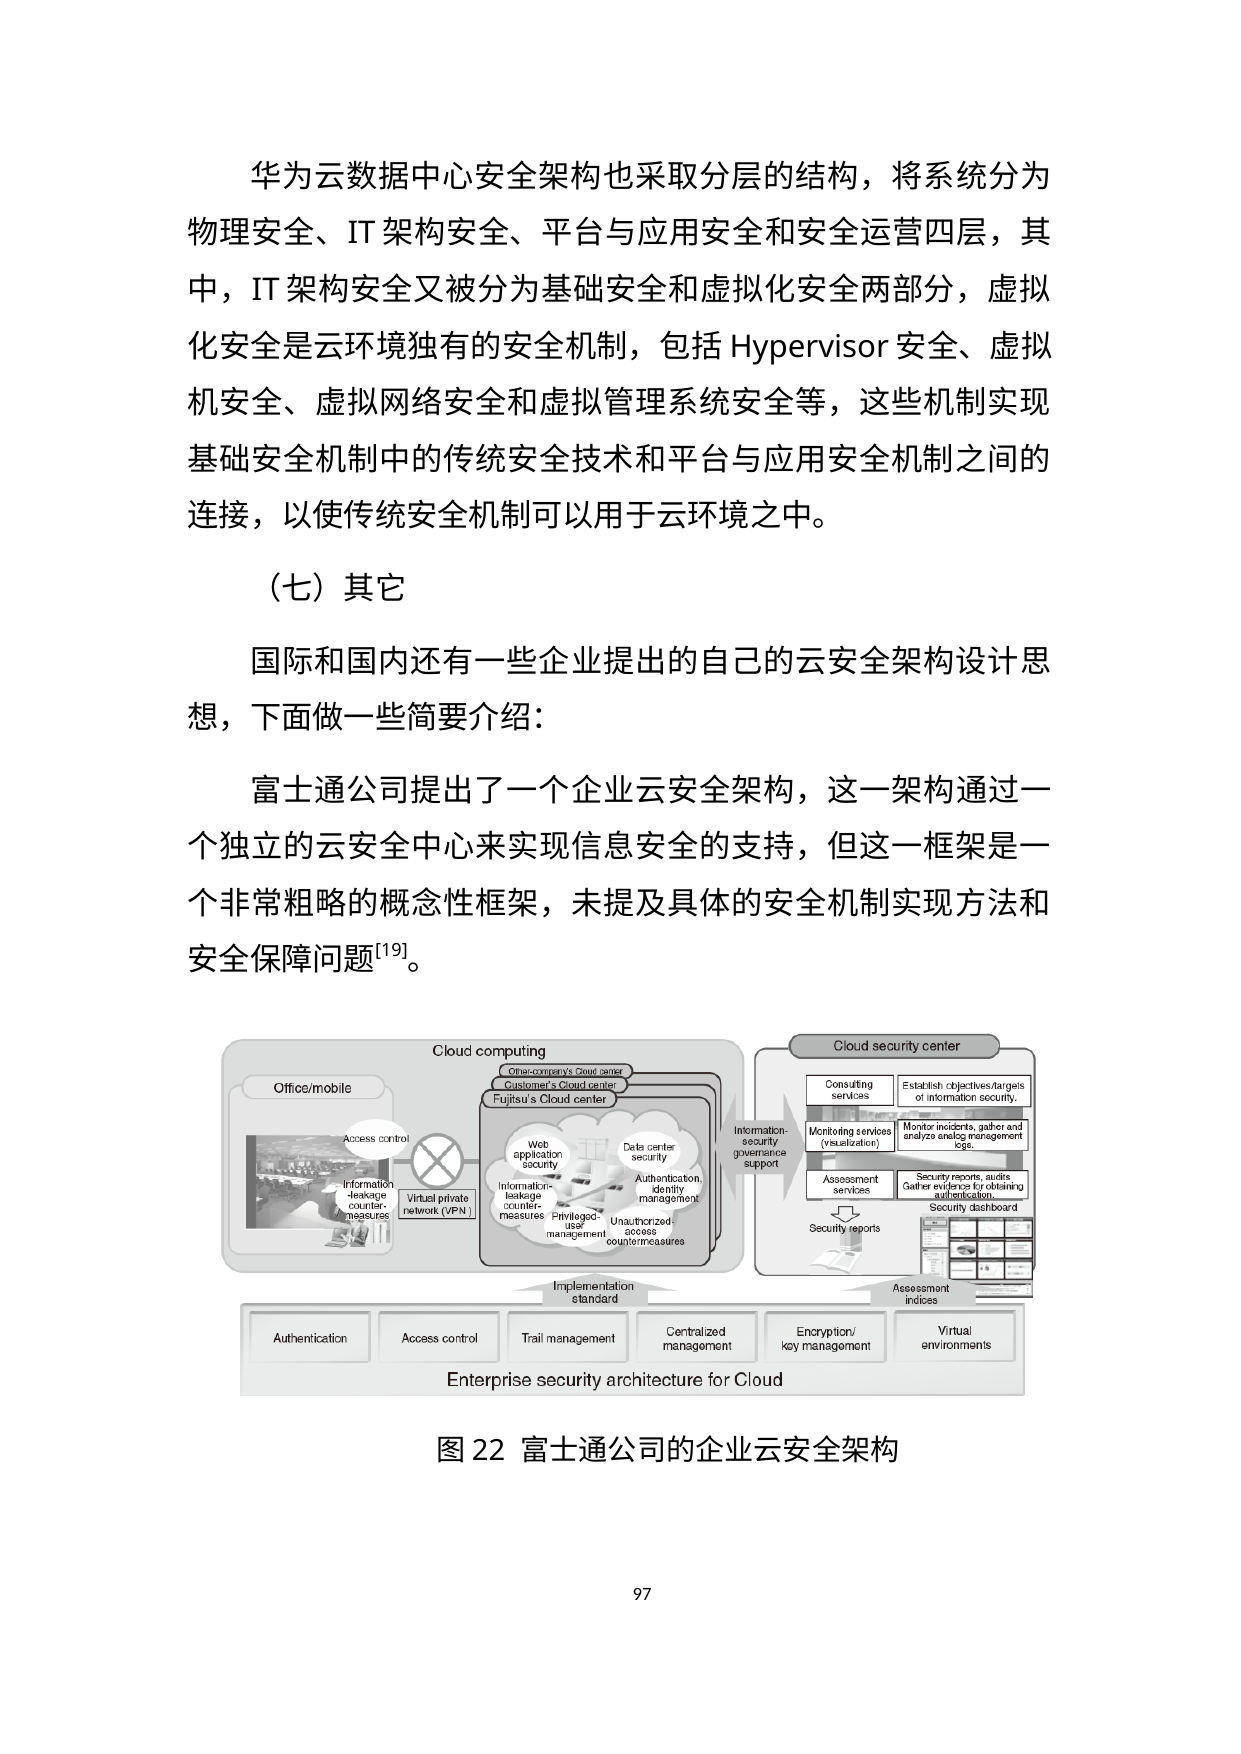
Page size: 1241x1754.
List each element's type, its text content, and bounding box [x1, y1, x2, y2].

text 华为云数据中心安全架构也采取分层的结构，将系统分为物理安全、IT架构安全、平台与应用安全和安全运营四层，其中，IT架构安全又被分为基础安全和虚拟化安全两部分，虚拟化安全是云环境独有的安全机制，包括Hypervisor安全、虚拟机安全、虚拟网络安全和虚拟管理系统安全等，这些机制实现基础安全机制中的传统安全技术和平台与应用安全机制之间的连接，以使传统安全机制可以用于云环境之中。 [187, 151, 1053, 536]
subtitle （七）其它 [187, 563, 1053, 608]
text 图22 富士通公司的企业云安全架构 [225, 1426, 1053, 1468]
picture [187, 1007, 1052, 1419]
text 富士通公司提出了一个企业云安全架构，这一架构通过一个独立的云安全中心来实现信息安全的支持，但这一框架是一个非常粗略的概念性框架，未提及具体的安全机制实现方法和安全保障问题[19]。 [187, 765, 1053, 980]
text 国际和国内还有一些企业提出的自己的云安全架构设计思想，下面做一些简要介绍： [187, 636, 1053, 738]
